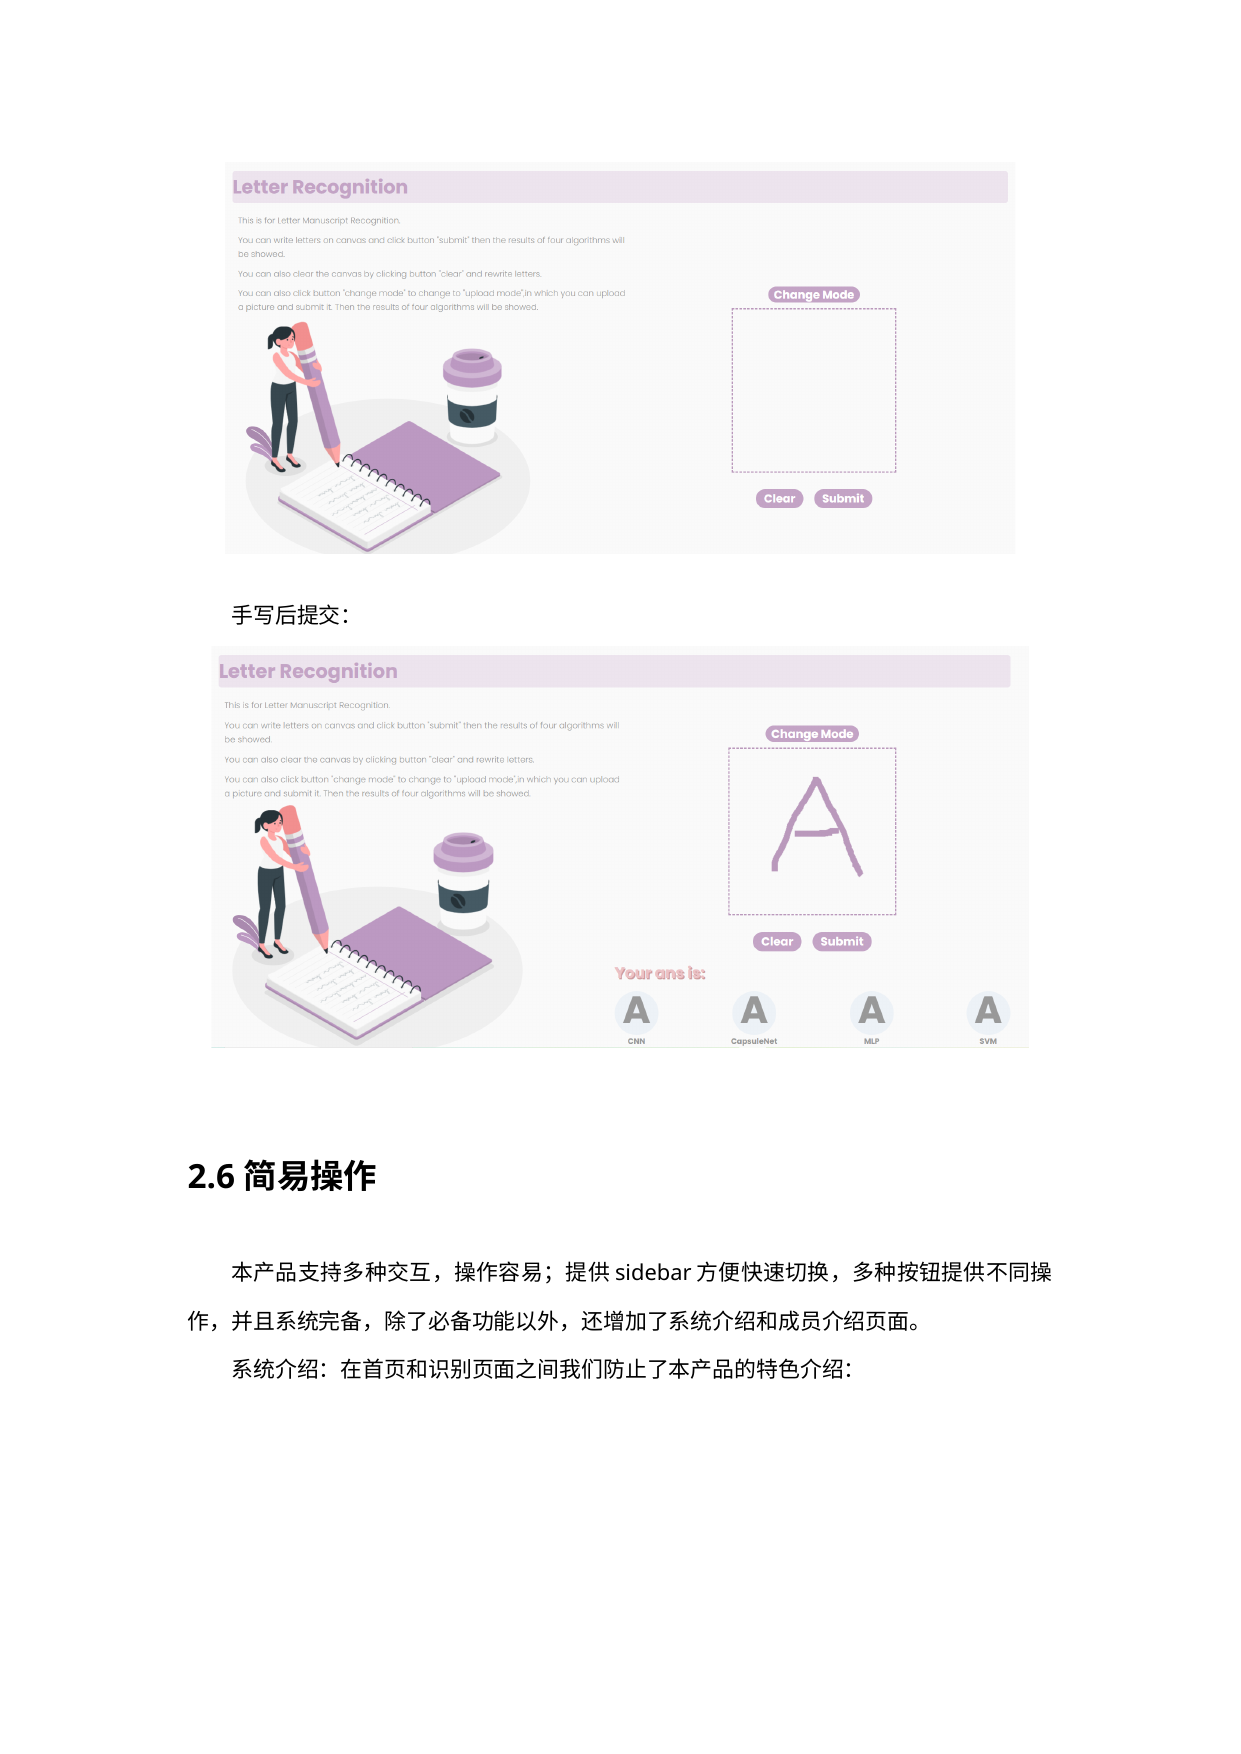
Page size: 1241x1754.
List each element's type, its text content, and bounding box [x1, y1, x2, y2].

picture [211, 646, 1029, 1048]
picture [225, 162, 1016, 554]
text 手写后提交： [187, 598, 1053, 630]
text 本产品支持多种交互，操作容易；提供sidebar方便快速切换，多种按钮提供不同操作，并且系统完备，除了必备功能以外，还增加了系统介绍和成员介绍页面。 [187, 1255, 1053, 1336]
subtitle 2.6 简易操作 [187, 1142, 1053, 1207]
text 系统介绍：在首页和识别页面之间我们防止了本产品的特色介绍： [187, 1352, 1053, 1384]
